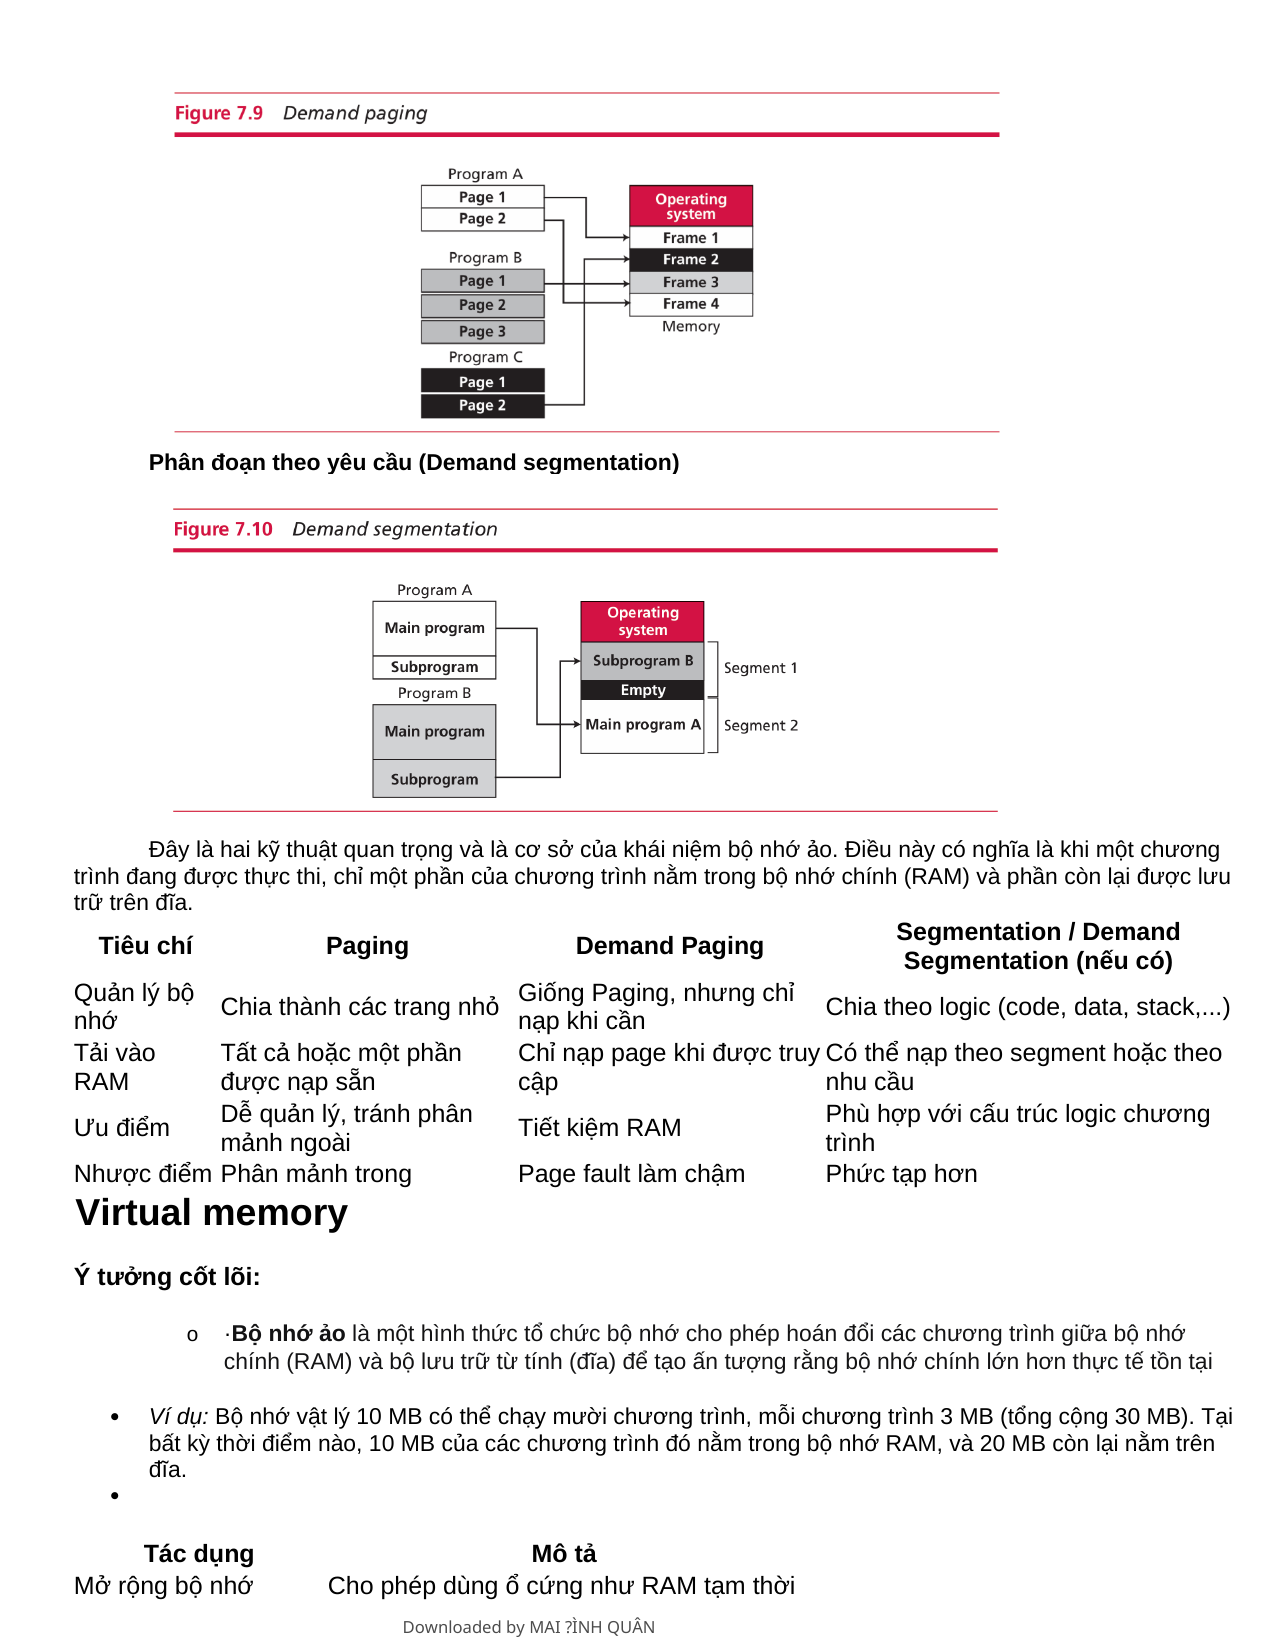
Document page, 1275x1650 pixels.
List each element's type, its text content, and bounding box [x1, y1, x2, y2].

text Đây là hai kỹ thuật quan trọng và là cơ sở của khái niệm bộ nhớ ảo. Điều này có nghĩa là khi một chương trình đang được thực thi, chỉ một phần của chương trình nằm trong bộ nhớ chính (RAM) và phần còn lại được lưu trữ trên đĩa. [74, 836, 1246, 915]
list Ví dụ: Bộ nhớ vật lý 10 MB có thể chạy mười chương trình, mỗi chương trình 3 MB (tổng cộng 30 MB). Tại bất kỳ thời điểm nào, 10 MB của các chương trình đó nằm trong bộ nhớ RAM, và 20 MB còn lại nằm trên đĩa. [111, 1403, 1246, 1482]
table_cell Có thể nạp theo segment hoặc theo nhu cầu [824, 1037, 1253, 1097]
table_header Mô tả [326, 1538, 802, 1569]
table_cell Chỉ nạp page khi được truy cập [516, 1037, 824, 1097]
picture [148, 70, 1053, 449]
table_cell Chia thành các trang nhỏ [219, 976, 516, 1037]
text Phân đoạn theo yêu cầu (Demand segmentation) [74, 448, 1246, 475]
subtitle Virtual memory [75, 1190, 1246, 1233]
table_header Tác dụng [72, 1538, 326, 1569]
table_cell Nhược điểm [72, 1158, 219, 1190]
table_header Demand Paging [516, 915, 824, 976]
table_cell Quản lý bộ nhớ [72, 976, 219, 1037]
table_cell Mở rộng bộ nhớ [72, 1570, 326, 1601]
list ·Bộ nhớ ảo là một hình thức tổ chức bộ nhớ cho phép hoán đổi các chương trình giữa bộ nhớ chính (RAM) và bộ lưu trữ từ tính (đĩa) để tạo ấn tượng rằng bộ nhớ chính lớn hơn thực tế tồn tại [186, 1320, 1246, 1374]
table_cell Ưu điểm [72, 1097, 219, 1158]
table_cell Tải vào RAM [72, 1037, 219, 1097]
table_cell Dễ quản lý, tránh phân mảnh ngoài [219, 1097, 516, 1158]
table_cell Tiết kiệm RAM [516, 1097, 824, 1158]
table_cell Tất cả hoặc một phần được nạp sẵn [219, 1037, 516, 1097]
table_cell Phân mảnh trong [219, 1158, 516, 1190]
table_header Segmentation / Demand Segmentation (nếu có) [824, 915, 1253, 976]
table_cell Page fault làm chậm [516, 1158, 824, 1190]
text Ý tưởng cốt lõi: [74, 1262, 1246, 1291]
table_cell Cho phép dùng ổ cứng như RAM tạm thời [326, 1570, 802, 1601]
table_cell Phức tạp hơn [824, 1158, 1253, 1190]
table_header Paging [219, 915, 516, 976]
table_cell Phù hợp với cấu trúc logic chương trình [824, 1097, 1253, 1158]
picture [148, 474, 1040, 837]
table_cell Giống Paging, nhưng chỉ nạp khi cần [516, 976, 824, 1037]
table_cell Chia theo logic (code, data, stack,...) [824, 976, 1253, 1037]
table_header Tiêu chí [72, 915, 219, 976]
